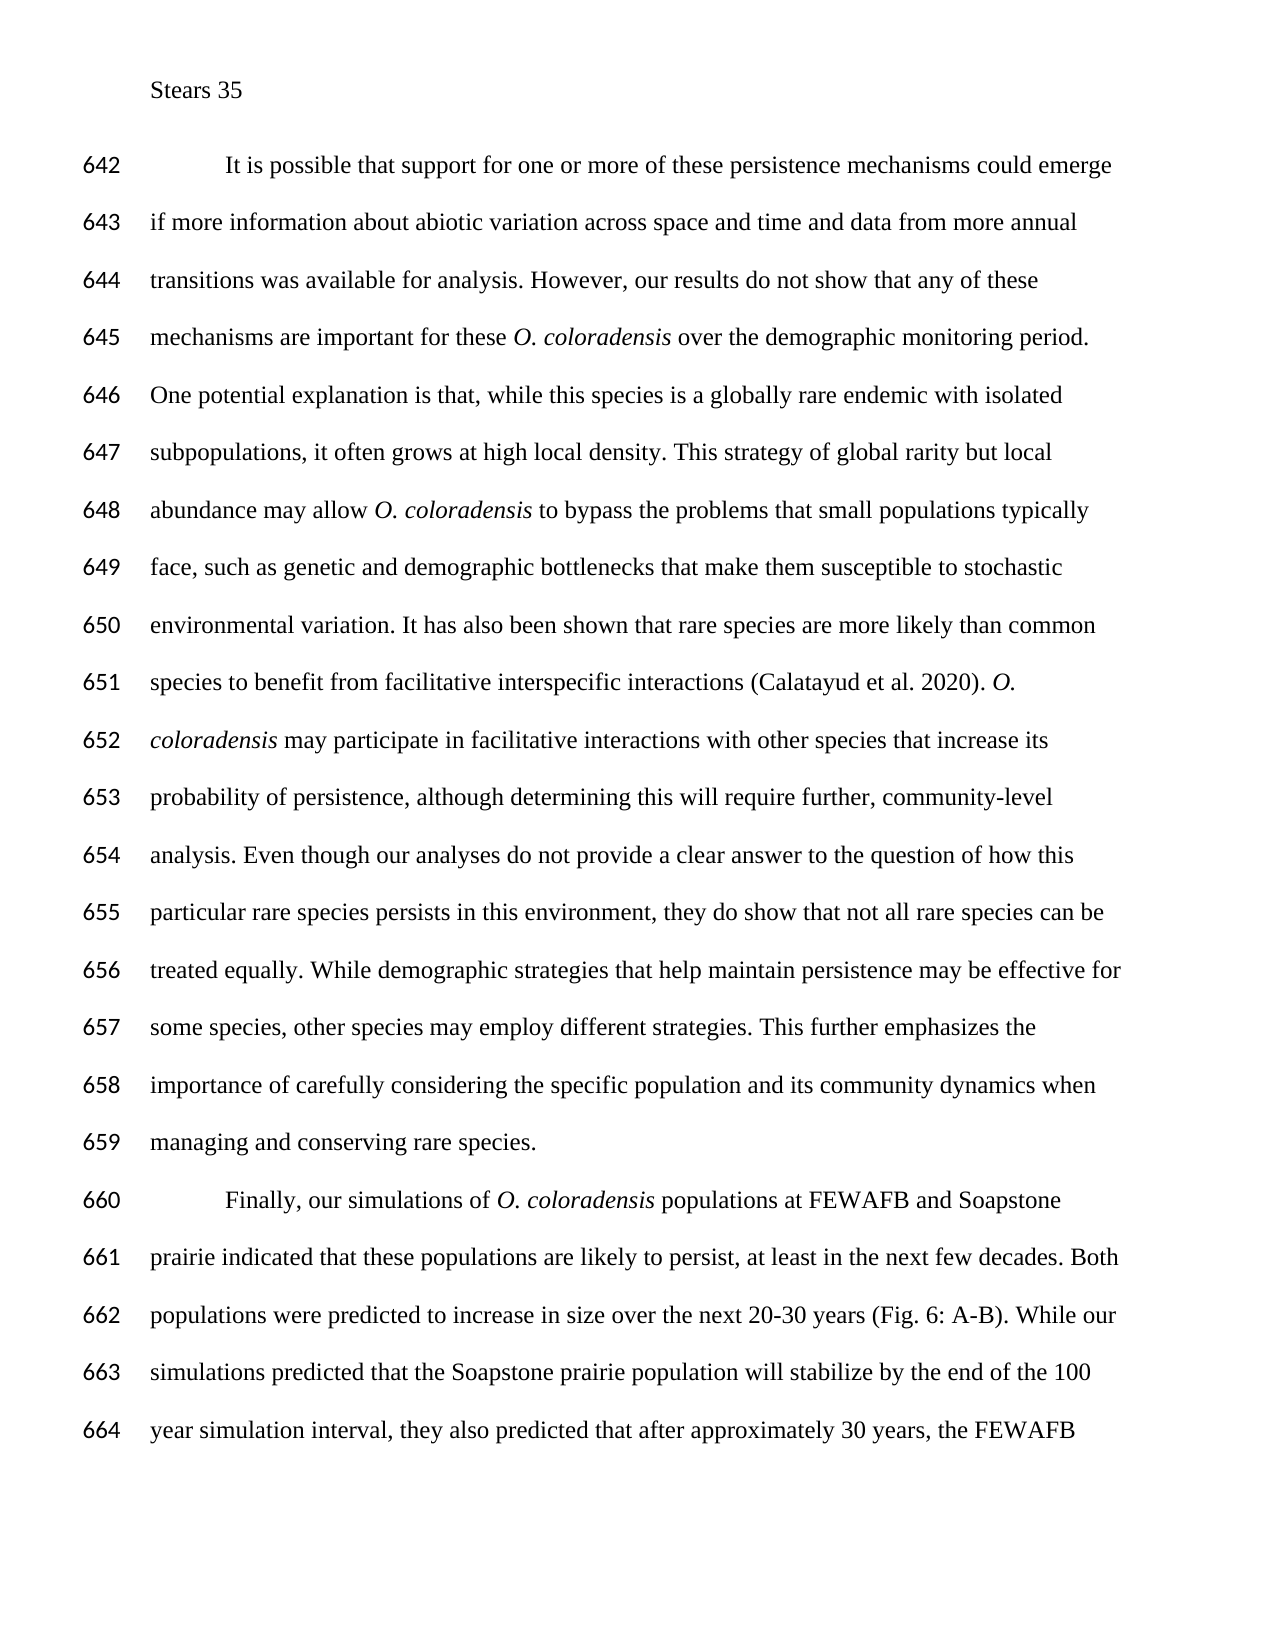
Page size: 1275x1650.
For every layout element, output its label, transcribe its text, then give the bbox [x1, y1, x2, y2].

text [150, 1185, 1125, 1444]
text It is possible that support for one or more of these persistence mechanisms could emerge if more information about abiotic variation across space and time and data from more annual transitions was available for analysis. However, our results do not show that any of these mechanisms are important for these O. coloradensis over the demographic monitoring period. One potential explanation is that, while this species is a globally rare endemic with isolated subpopulations, it often grows at high local density. This strategy of global rarity but local abundance may allow O. coloradensis to bypass the problems that small populations typically face, such as genetic and demographic bottlenecks that make them susceptible to stochastic environmental variation. It has also been shown that rare species are more likely than common species to benefit from facilitative interspecific interactions (Calatayud et al. 2020). O. coloradensis may participate in facilitative interactions with other species that increase its probability of persistence, although determining this will require further, community-level analysis. Even though our analyses do not provide a clear answer to the question of how this particular rare species persists in this environment, they do show that not all rare species can be treated equally. While demographic strategies that help maintain persistence may be effective for some species, other species may employ different strategies. This further emphasizes the importance of carefully considering the specific population and its community dynamics when managing and conserving rare species. [150, 150, 1125, 1156]
